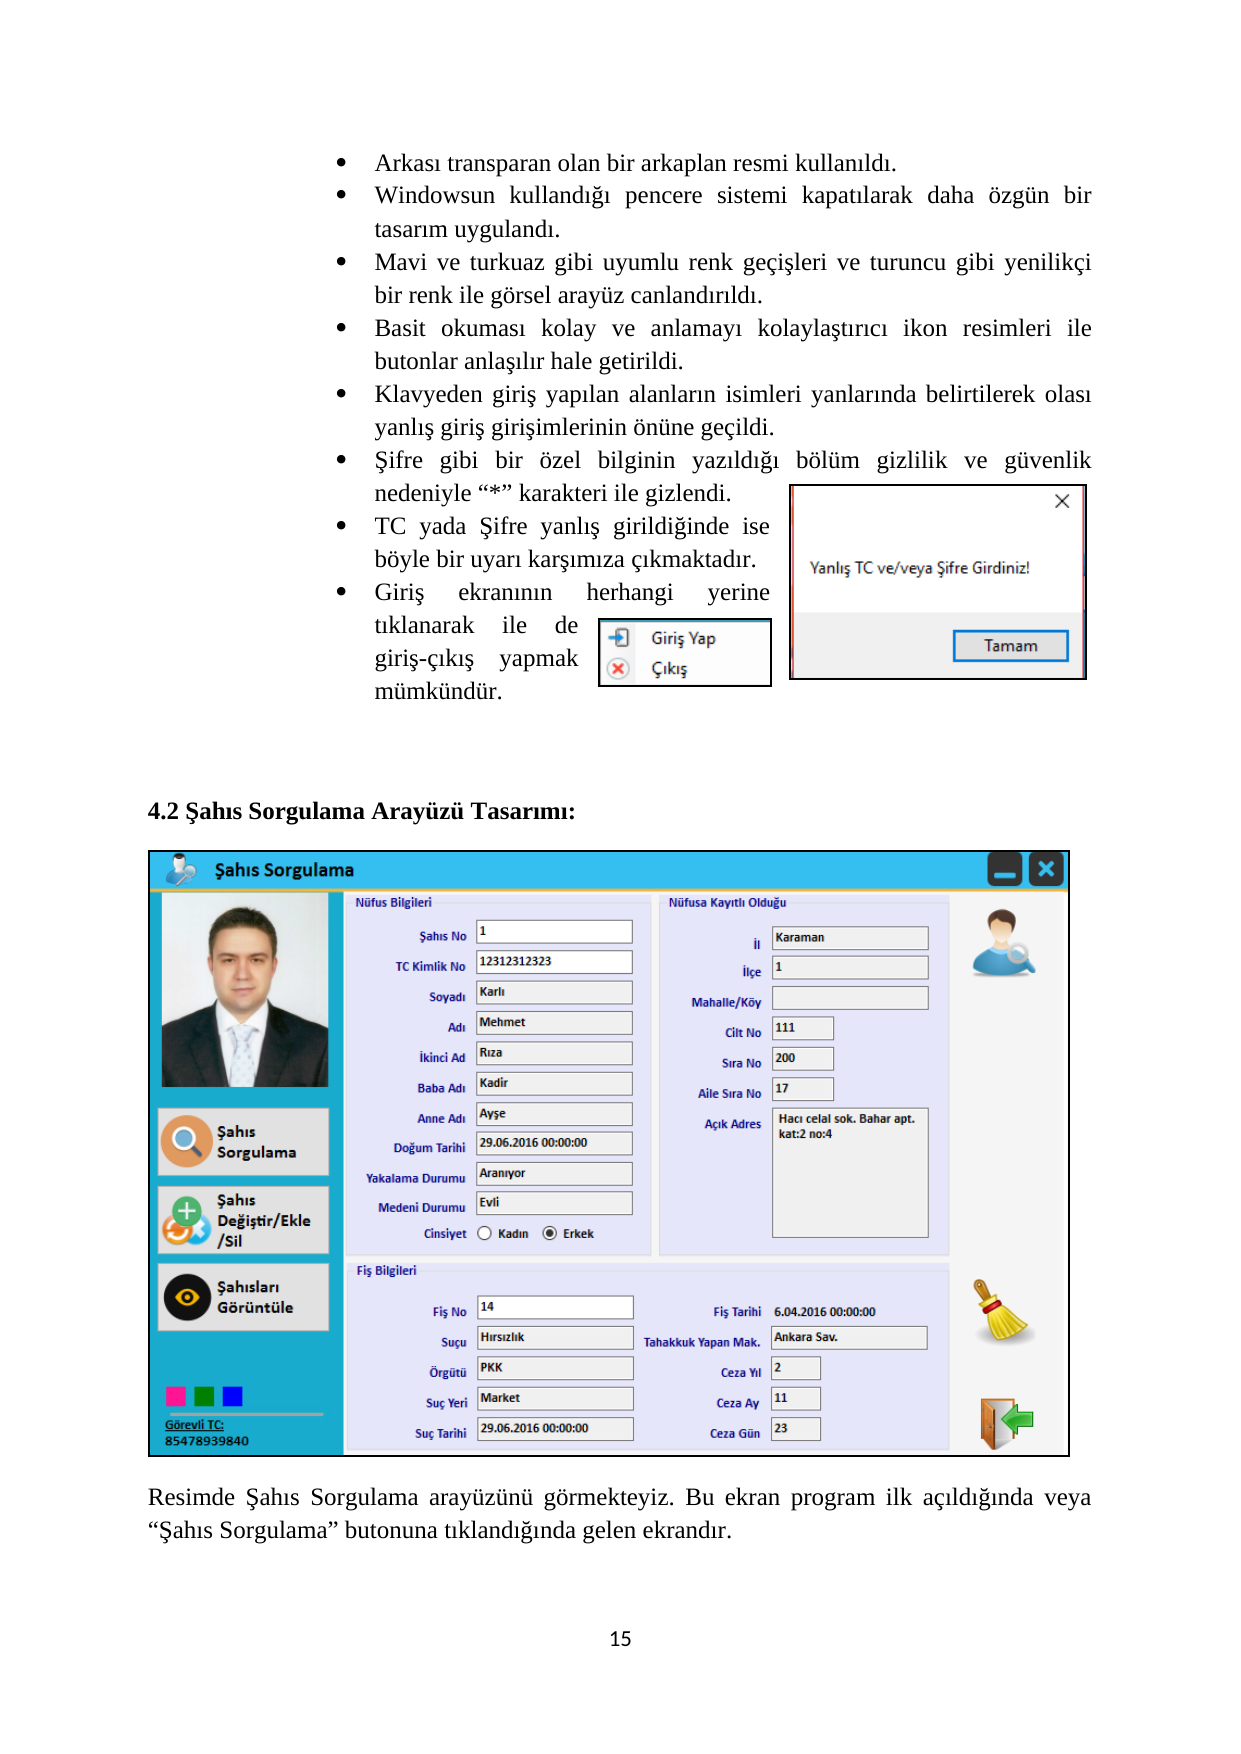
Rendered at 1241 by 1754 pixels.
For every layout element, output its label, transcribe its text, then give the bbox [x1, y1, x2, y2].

text Resimde Şahıs Sorgulama arayüzünü görmekteyiz. Bu ekran program ilk açıldığında veya “Şahıs Sorgulama” butonuna tıklandığında gelen ekrandır. [148, 1482, 1093, 1544]
list TC yada Şifre yanlış girildiğinde ise böyle bir uyarı karşımıza çıkmaktadır. [337, 511, 789, 573]
list Windowsun kullandığı pencere sistemi kapatılarak daha özgün bir tasarım uygulandı. [337, 181, 1093, 242]
picture [600, 620, 770, 685]
list Mavi ve turkuaz gibi uyumlu renk geçişleri ve turuncu gibi yenilikçi bir renk ile görsel arayüz canlandırıldı. [337, 247, 1093, 308]
list Basit okuması kolay ve anlamayı kolaylaştırıcı ikon resimleri ile butonlar anlaşılır hale getirildi. [337, 313, 1093, 374]
list Şifre gibi bir özel bilginin yazıldığı bölüm gizlilik ve güvenlik nedeniyle “*” karakteri ile gizlendi. [337, 445, 1093, 507]
picture [791, 486, 1085, 678]
picture [150, 852, 1068, 1455]
list Arkası transparan olan bir arkaplan resmi kullanıldı. [337, 148, 1093, 176]
list Giriş ekranının herhangi yerine tıklanarak ile de giriş-çıkış yapmak mümkündür. [337, 577, 1093, 705]
list Klavyeden giriş yapılan alanların isimleri yanlarında belirtilerek olası yanlış giriş girişimlerinin önüne geçildi. [337, 379, 1093, 441]
text 4.2 Şahıs Sorgulama Arayüzü Tasarımı: [148, 796, 1093, 824]
